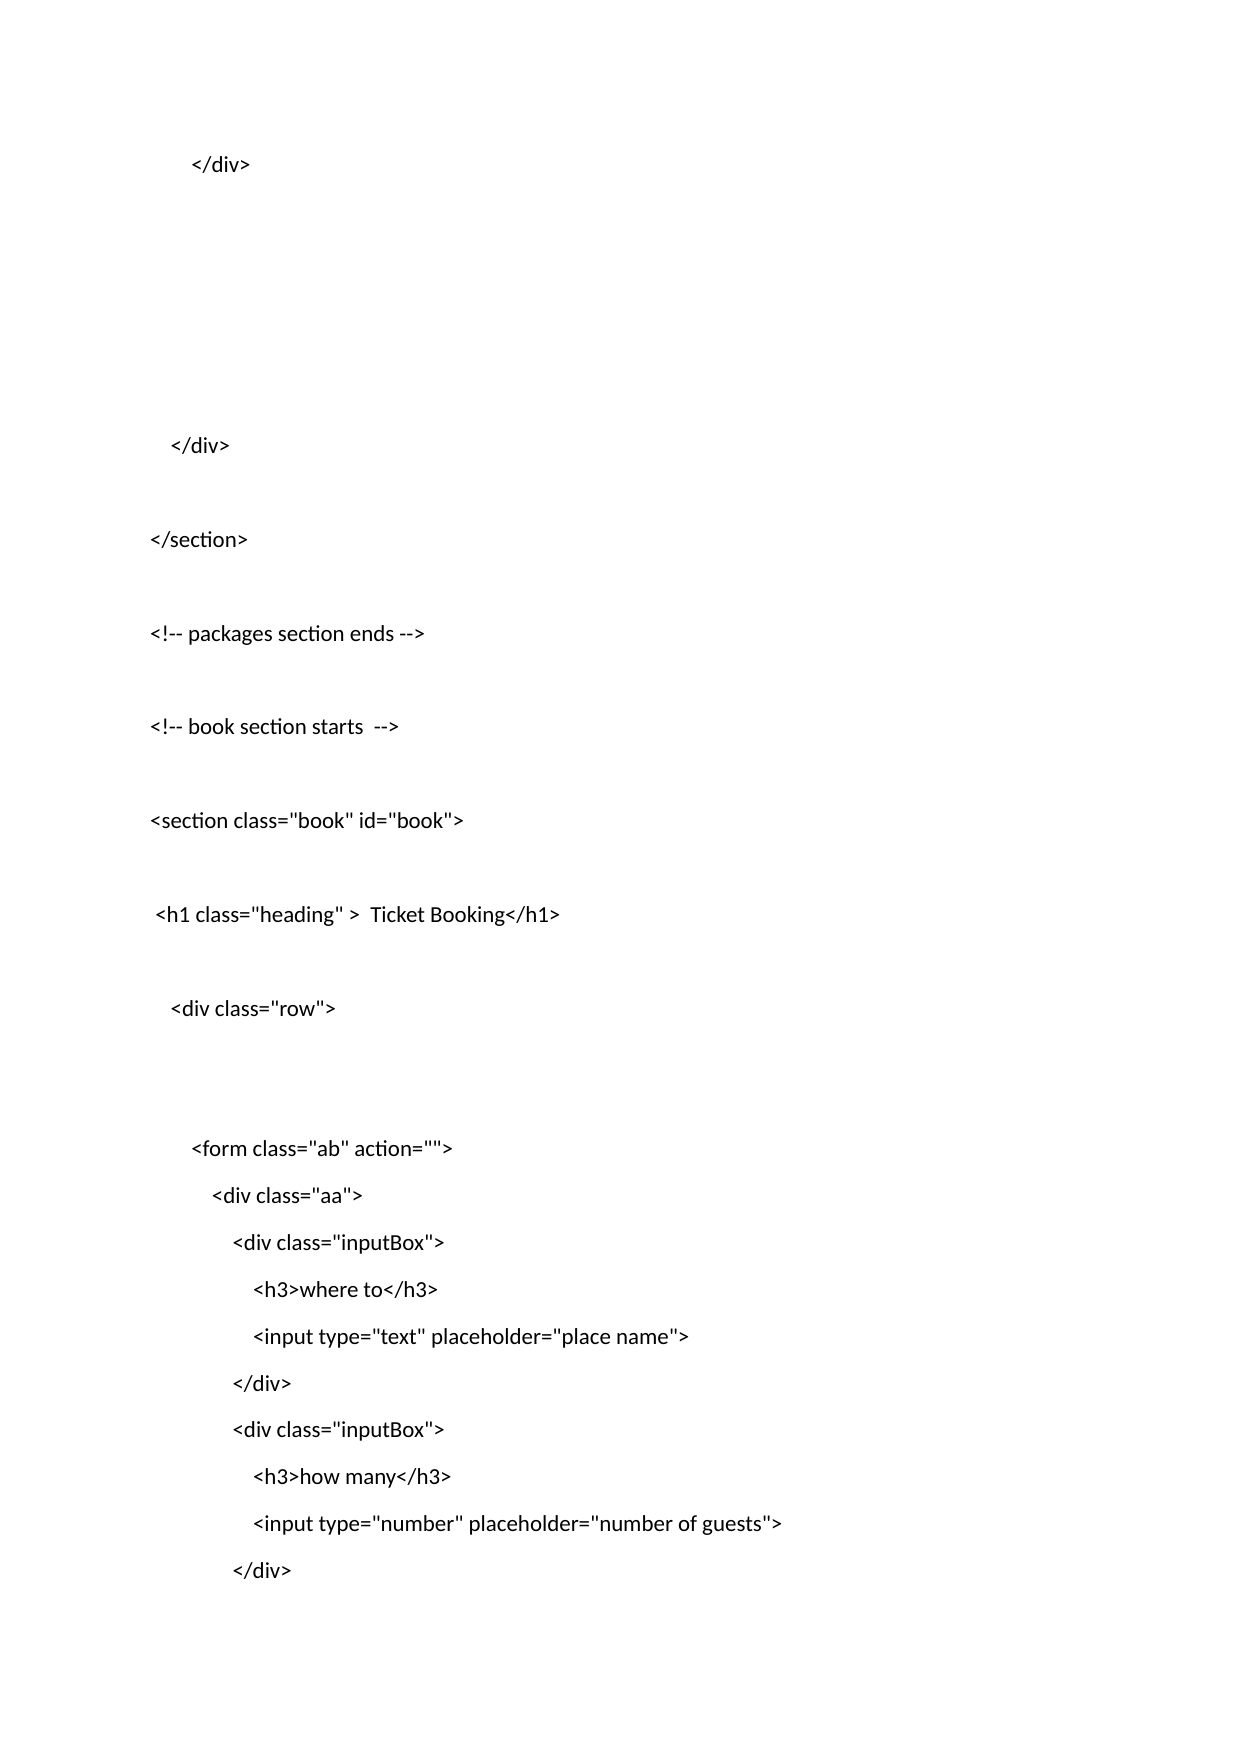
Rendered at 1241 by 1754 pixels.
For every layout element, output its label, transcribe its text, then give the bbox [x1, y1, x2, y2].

text <h3>where to</h3> [150, 1275, 1090, 1303]
text <section class="book" id="book"> [150, 806, 1090, 834]
text <div class="inputBox"> [150, 1416, 1090, 1444]
text </div> [150, 431, 1090, 459]
text <div class="row"> [150, 994, 1090, 1022]
text </div> [150, 1556, 1090, 1584]
text <input type="text" placeholder="place name"> [150, 1322, 1090, 1350]
text <h1 class="heading" > Ticket Booking</h1> [150, 900, 1090, 928]
text <!-- packages section ends --> [150, 619, 1090, 647]
text <input type="number" placeholder="number of guests"> [150, 1509, 1090, 1537]
text </section> [150, 525, 1090, 553]
text </div> [150, 150, 1090, 178]
text </div> [150, 1369, 1090, 1397]
text <!-- book section starts --> [150, 712, 1090, 741]
text <div class="aa"> [150, 1181, 1090, 1209]
text <h3>how many</h3> [150, 1462, 1090, 1491]
text <div class="inputBox"> [150, 1228, 1090, 1256]
text <form class="ab" action=""> [150, 1134, 1090, 1162]
